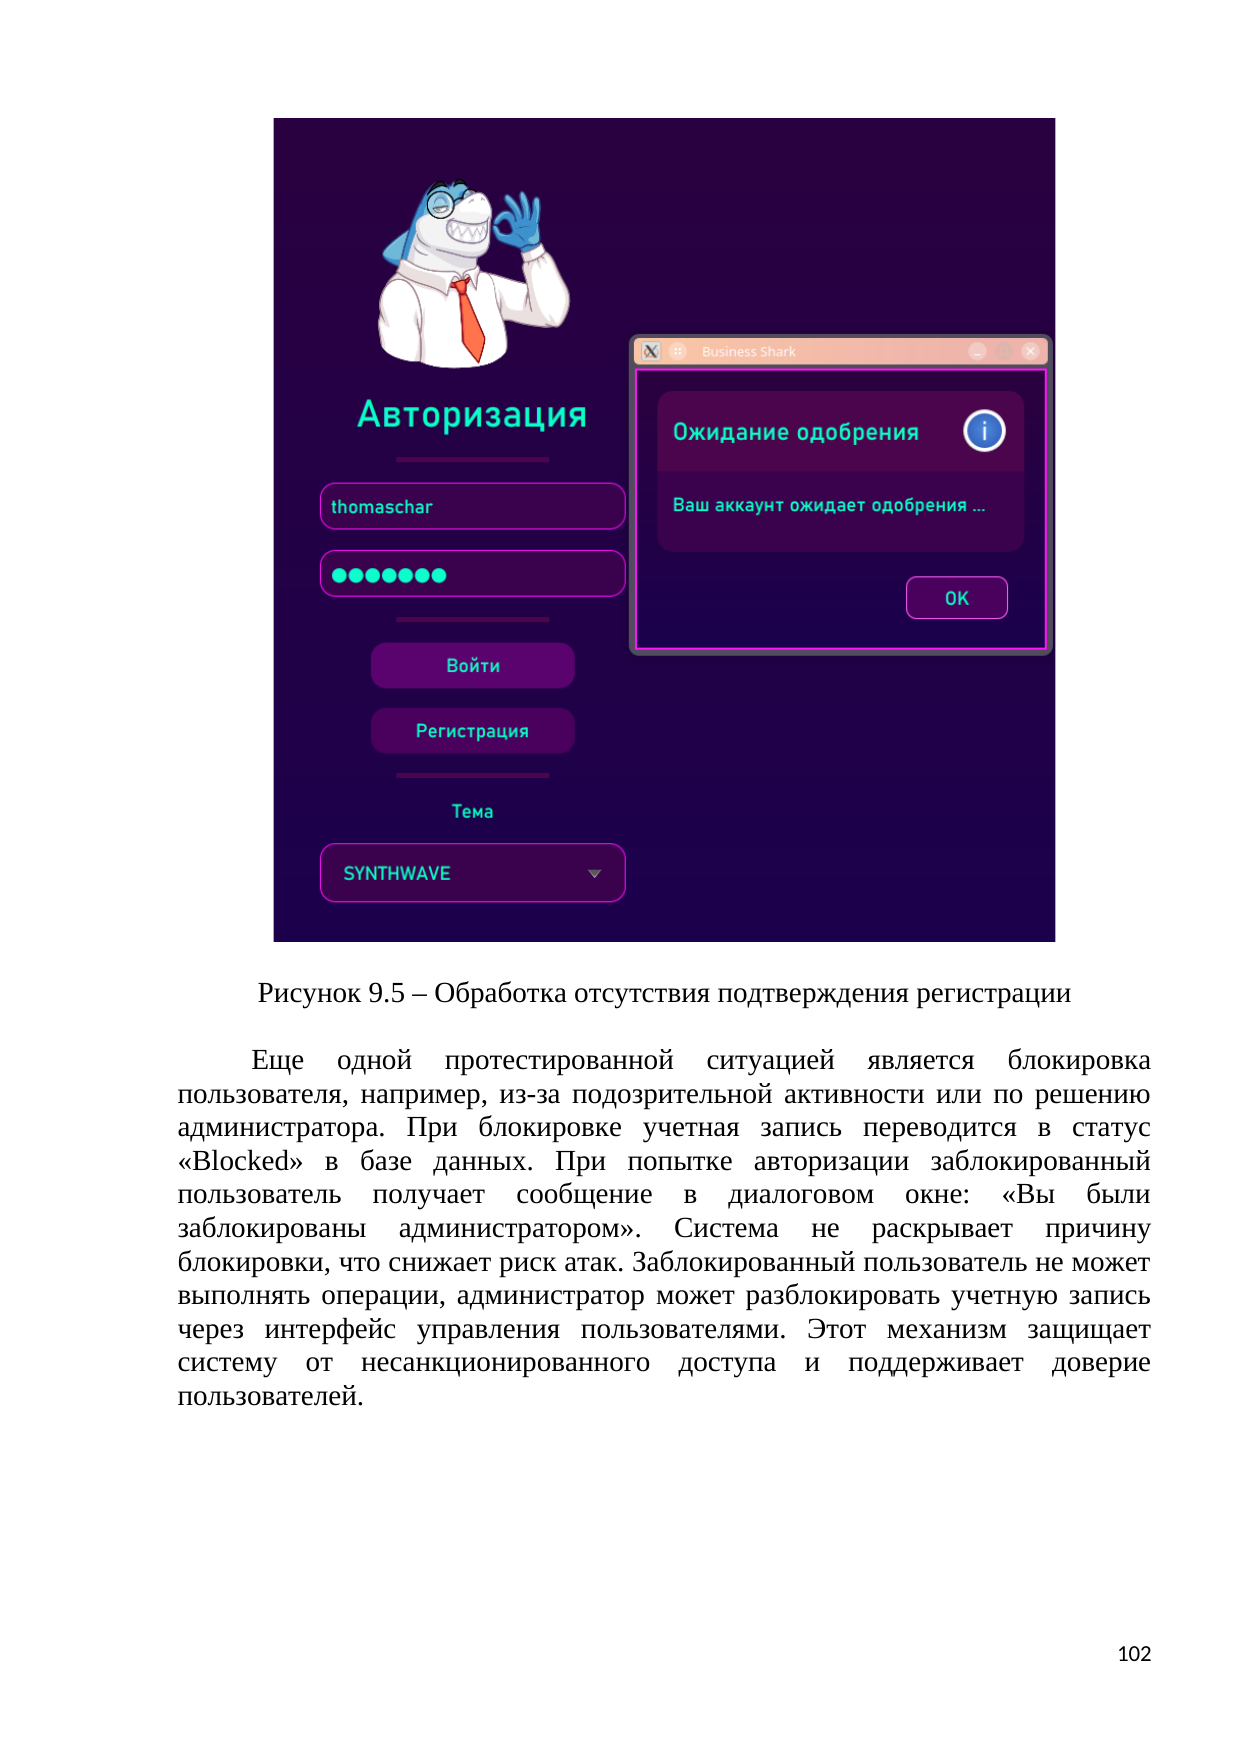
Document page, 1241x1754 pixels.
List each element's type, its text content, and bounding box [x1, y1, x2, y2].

text Рисунок 9.5 – Обработка отсутствия подтверждения регистрации [177, 975, 1152, 1009]
text Еще одной протестированной ситуацией является блокировка пользователя, например, из-за подозрительной активности или по решению администратора. При блокировке учетная запись переводится в статус «Blocked» в базе данных. При попытке авторизации заблокированный пользователь получает сообщение в диалоговом окне: «Вы были заблокированы администратором». Система не раскрывает причину блокировки, что снижает риск атак. Заблокированный пользователь не может выполнять операции, администратор может разблокировать учетную запись через интерфейс управления пользователями. Этот механизм защищает систему от несанкционированного доступа и поддерживает доверие пользователей. [177, 1042, 1152, 1411]
picture [273, 118, 1056, 942]
